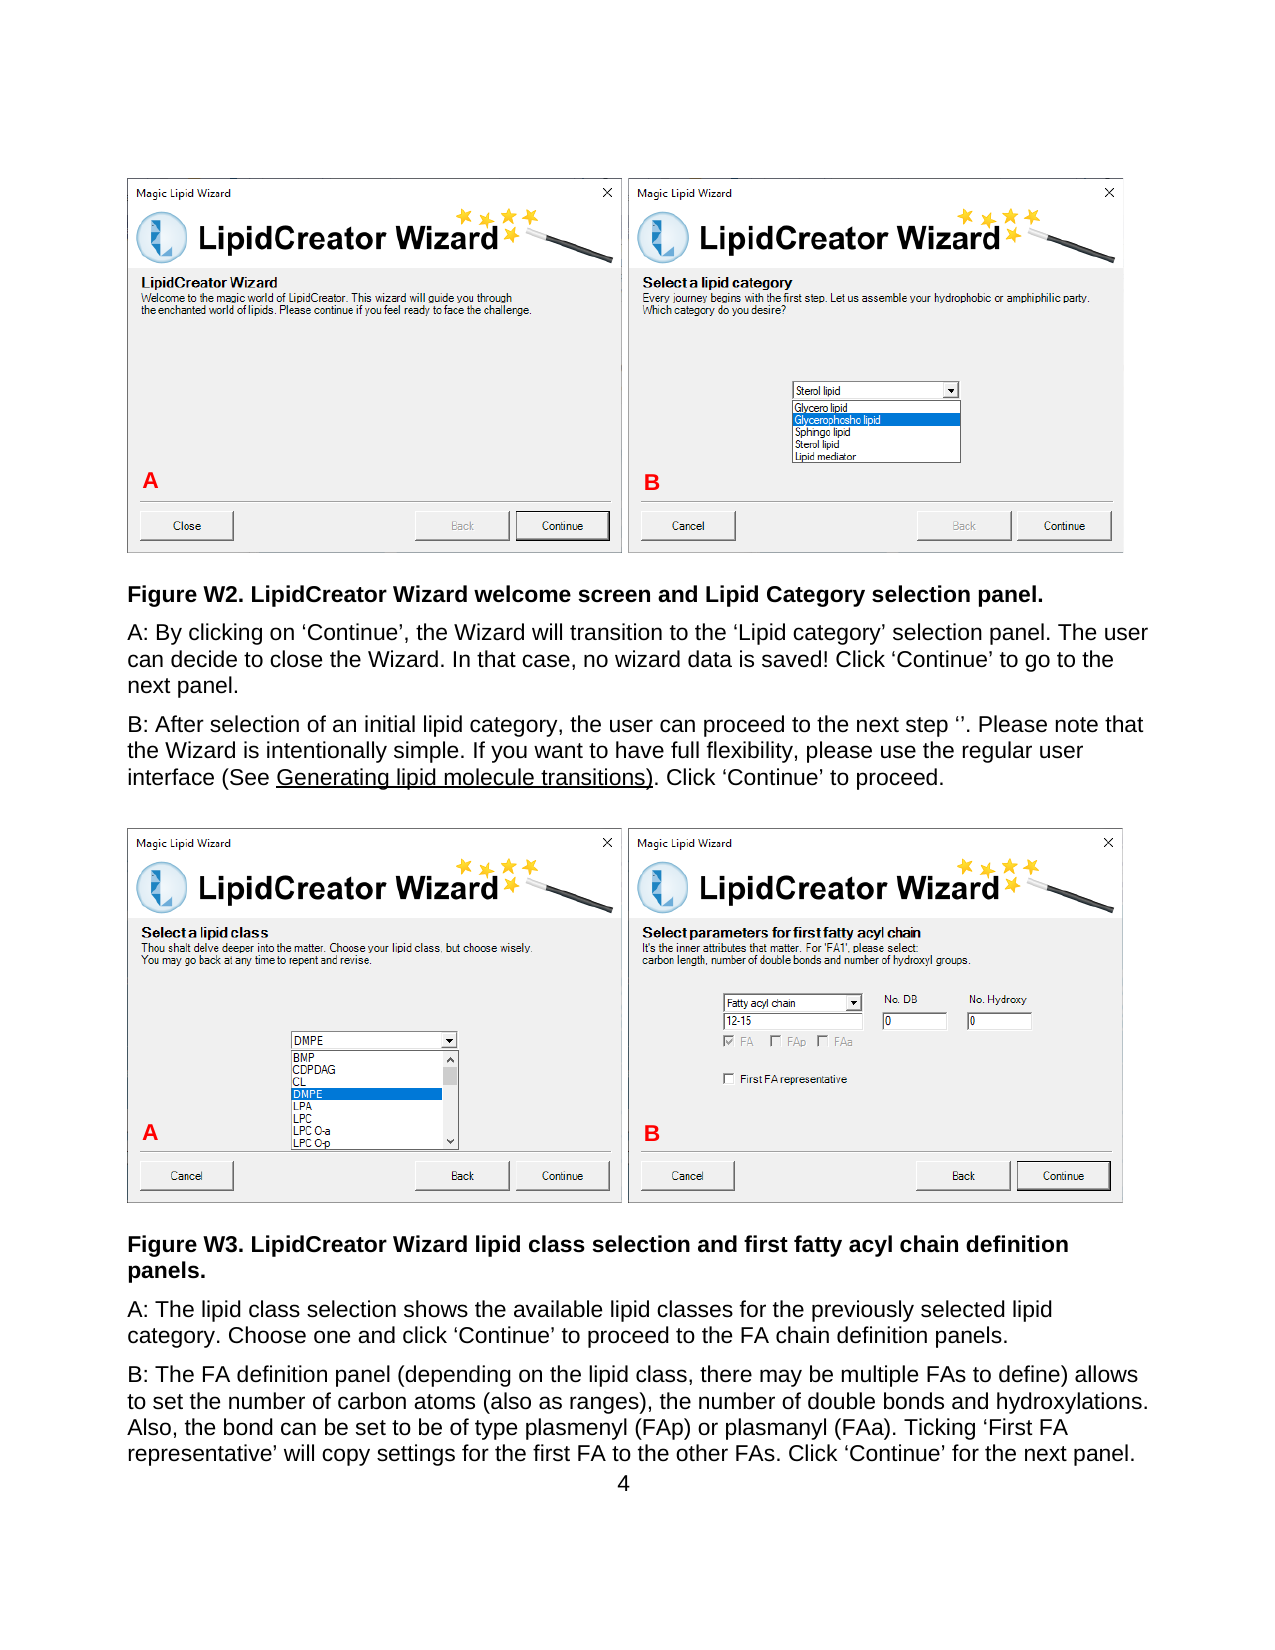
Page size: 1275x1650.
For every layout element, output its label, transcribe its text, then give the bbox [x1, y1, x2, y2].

text A: By clicking on ‘Continue’, the Wizard will transition to the ‘Lipid category’ selection panel. The user can decide to close the Wizard. In that case, no wizard data is saved! Click ‘Continue’ to go to the next panel. [127, 619, 1150, 698]
subtitle Figure W3. LipidCreator Wizard lipid class selection and first fatty acyl chain definition panels. [127, 1231, 1150, 1284]
text B: After selection of an initial lipid category, the user can proceed to the next step ‘’. Please note that the Wizard is intentionally simple. If you want to have full flexibility, please use the regular user interface (See Generating lipid molecule transitions). Click ‘Continue’ to proceed. [127, 711, 1150, 790]
subtitle Figure W2. LipidCreator Wizard welcome screen and Lipid Category selection panel. [127, 581, 1150, 607]
picture [628, 828, 1123, 1203]
picture [628, 178, 1124, 553]
picture [127, 828, 622, 1203]
text A: The lipid class selection shows the available lipid classes for the previously selected lipid category. Choose one and click ‘Continue’ to proceed to the FA chain definition panels. [127, 1296, 1150, 1349]
text B: The FA definition panel (depending on the lipid class, there may be multiple FAs to define) allows to set the number of carbon atoms (also as ranges), the number of double bonds and hydroxylations. Also, the bond can be set to be of type plasmenyl (FAp) or plasmanyl (FAa). Ticking ‘First FA representative’ will copy settings for the first FA to the other FAs. Click ‘Continue’ for the next panel. [127, 1361, 1150, 1467]
picture [127, 178, 622, 553]
